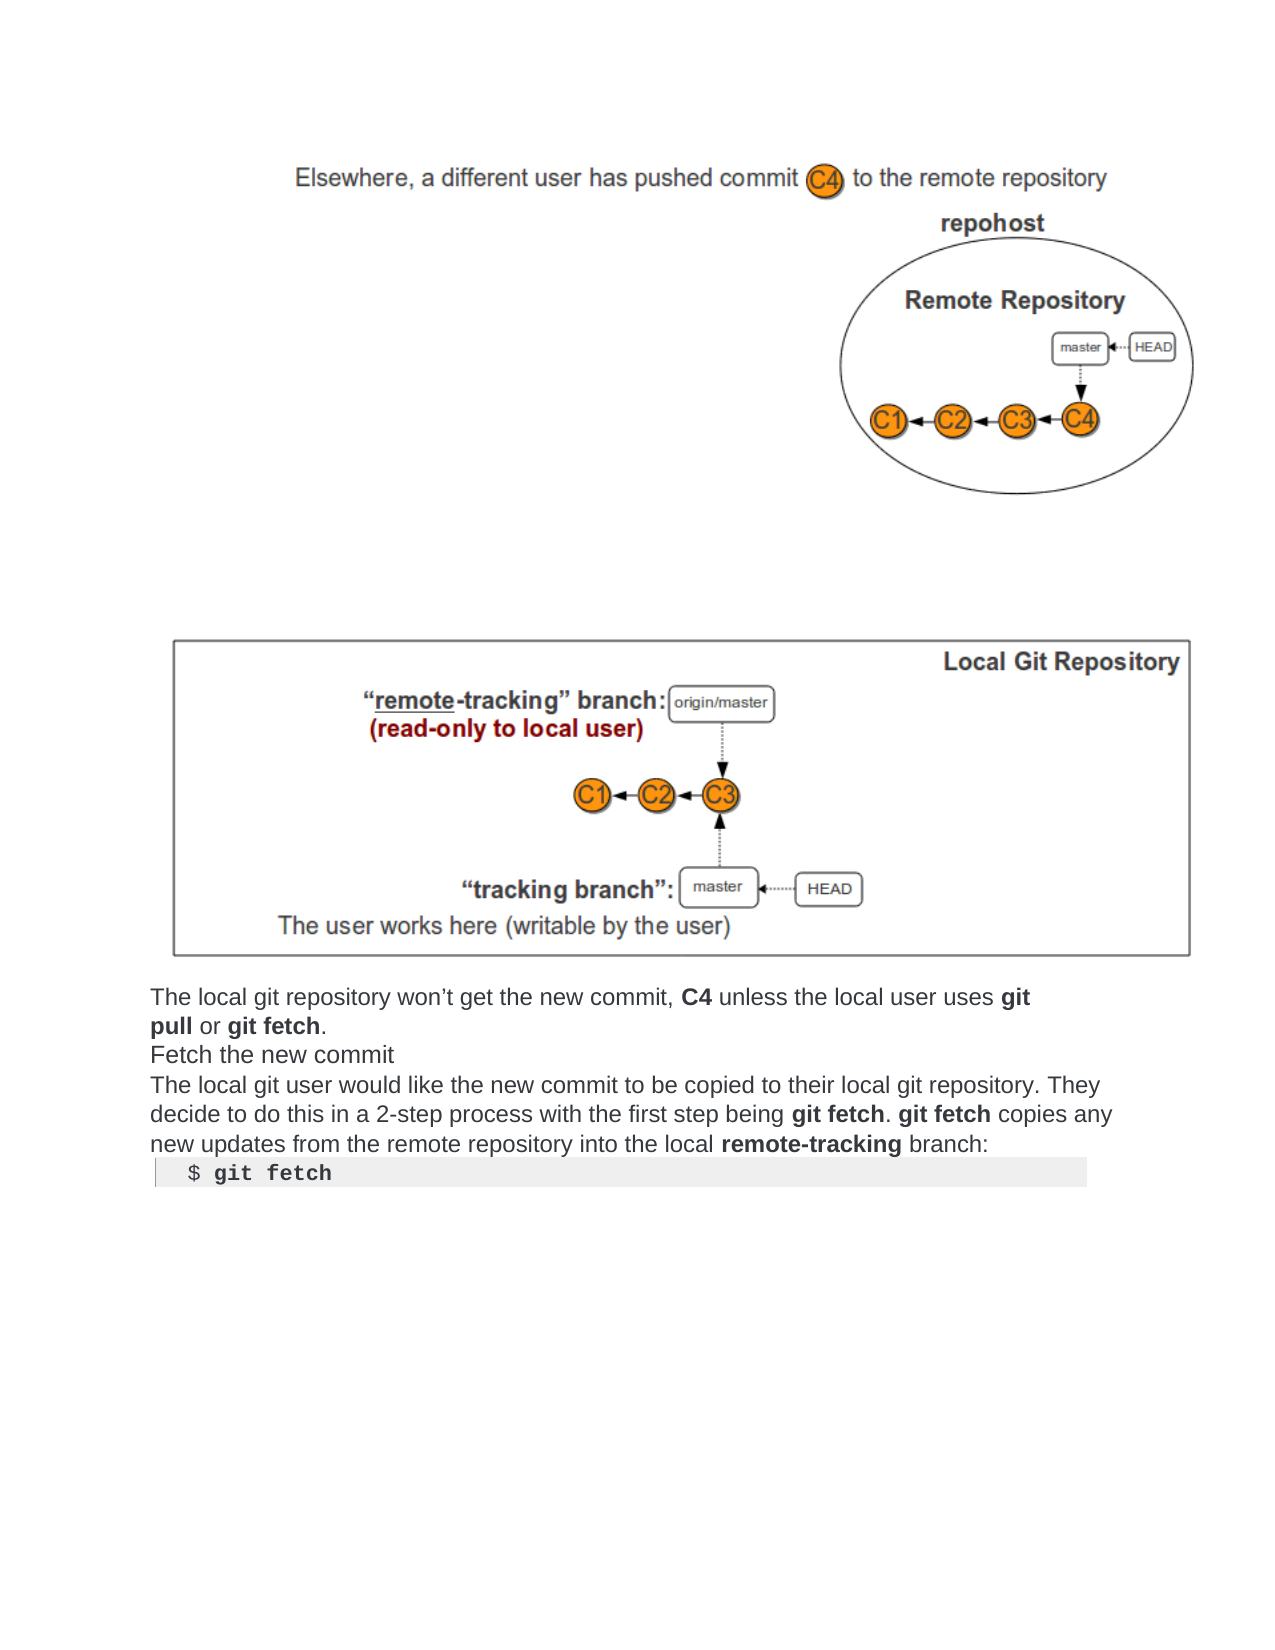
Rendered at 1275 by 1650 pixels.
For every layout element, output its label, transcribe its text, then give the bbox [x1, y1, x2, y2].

text The local git user would like the new commit to be copied to their local git repository. They decide to do this in a 2-step process with the first step being git fetch. git fetch copies any new updates from the remote repository into the local remote-tracking branch: [150, 1068, 1125, 1157]
text $ git fetch [155, 1157, 1087, 1187]
text The local git repository won’t get the new commit, C4 unless the local user uses git pull or git fetch. [150, 980, 1125, 1040]
subtitle Fetch the new commit [150, 1040, 1125, 1068]
picture [150, 150, 1214, 973]
